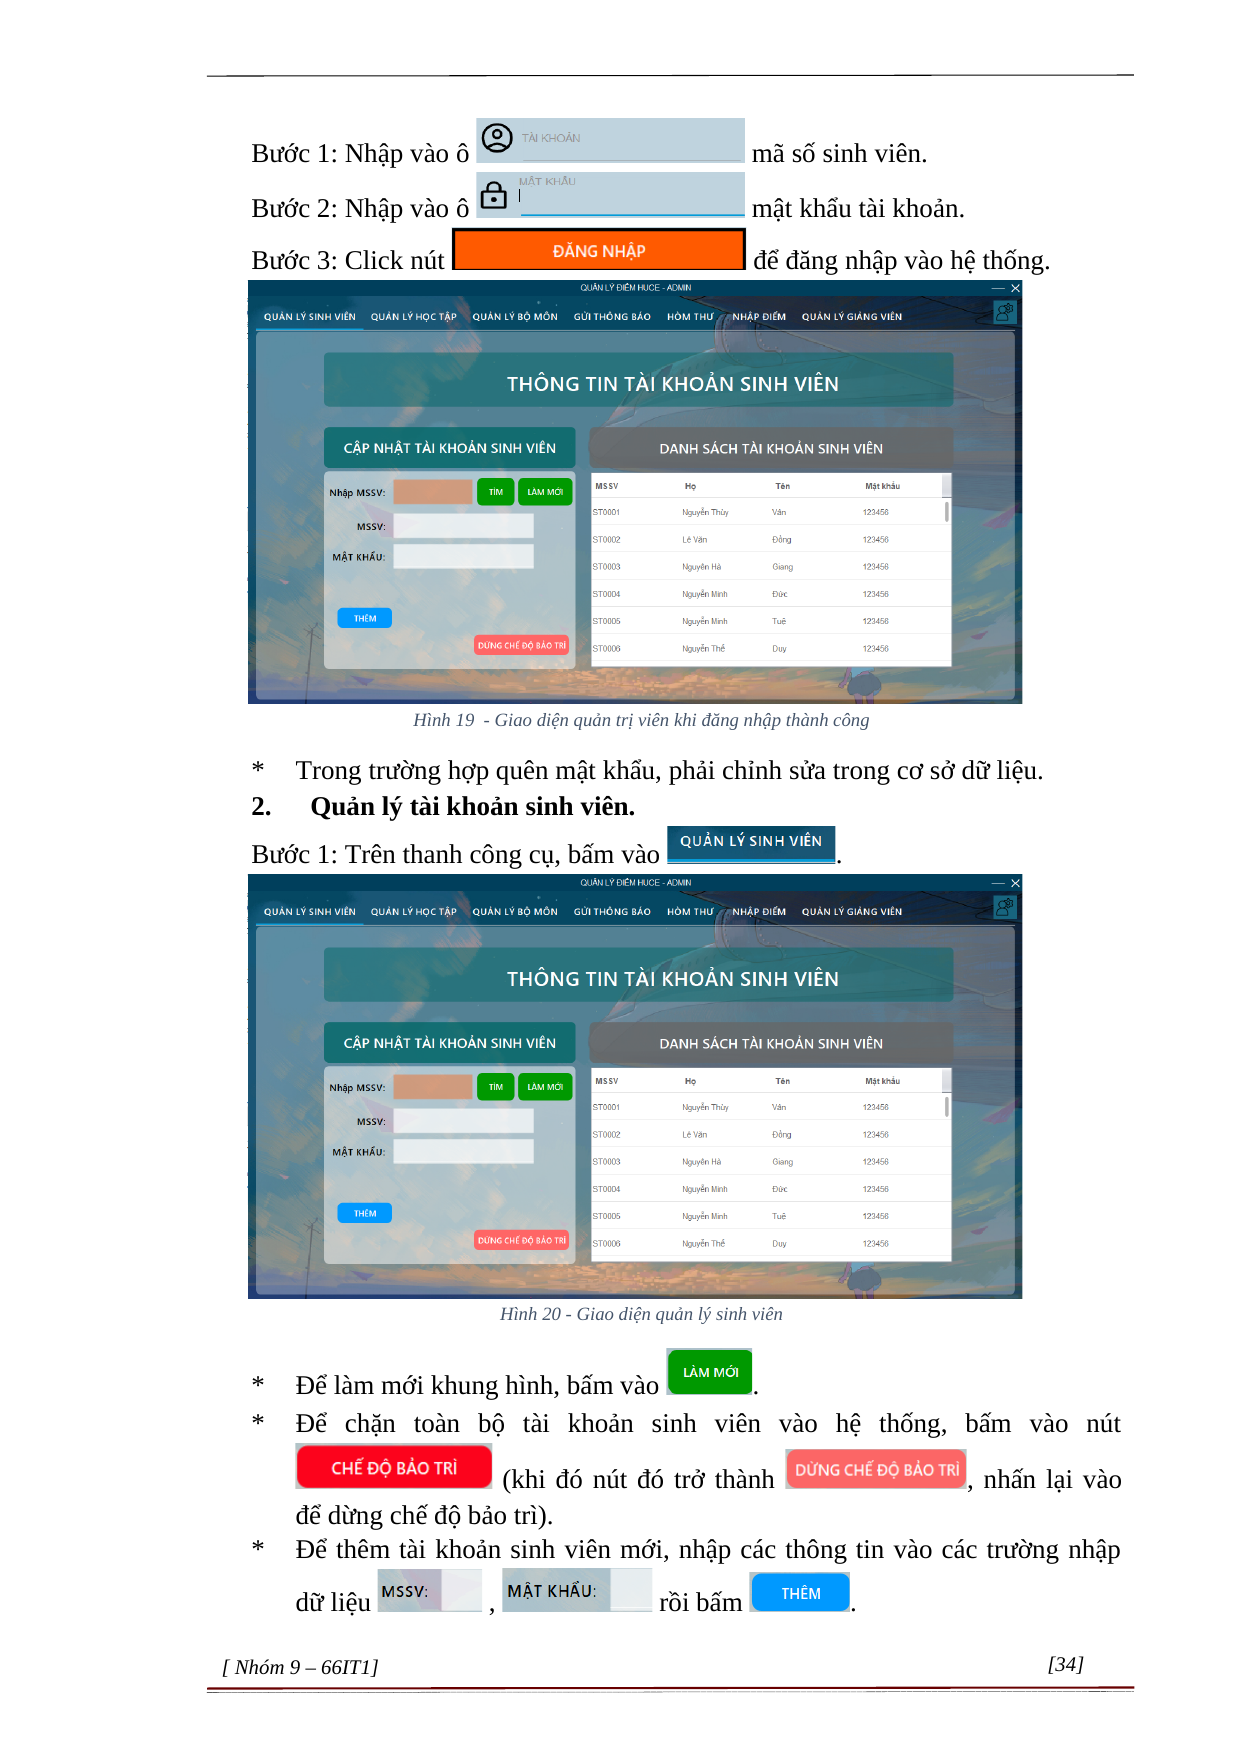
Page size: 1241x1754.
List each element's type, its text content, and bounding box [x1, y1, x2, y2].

picture [667, 826, 836, 864]
picture [678, 880, 688, 885]
picture [247, 892, 1023, 1299]
picture [451, 227, 747, 270]
list Để chặn toàn bộ tài khoản sinh viên vào hệ thống, bấm vào nút (khi đó nút đó trở thành , nhấn lại vào để dừng chế độ bảo trì). [251, 1405, 1122, 1528]
picture [785, 1449, 967, 1489]
picture [678, 285, 688, 290]
picture [666, 1348, 753, 1395]
picture [502, 1568, 653, 1612]
picture [476, 172, 745, 218]
picture [295, 1443, 493, 1489]
picture [476, 118, 745, 163]
list Trong trường hợp quên mật khẩu, phải chỉnh sửa trong cơ sở dữ liệu. [251, 754, 1122, 786]
picture [377, 1569, 483, 1612]
list Để thêm tài khoản sinh viên mới, nhập các thông tin vào các trường nhập dữ liệu , rồi bấm . [251, 1533, 1122, 1617]
list Bước 1: Trên thanh công cụ, bấm vào . [251, 826, 1122, 869]
picture [749, 1572, 850, 1612]
list Để làm mới khung hình, bấm vào . [251, 1349, 1122, 1400]
list Quản lý tài khoản sinh viên. [251, 790, 1122, 821]
picture [247, 297, 1023, 704]
